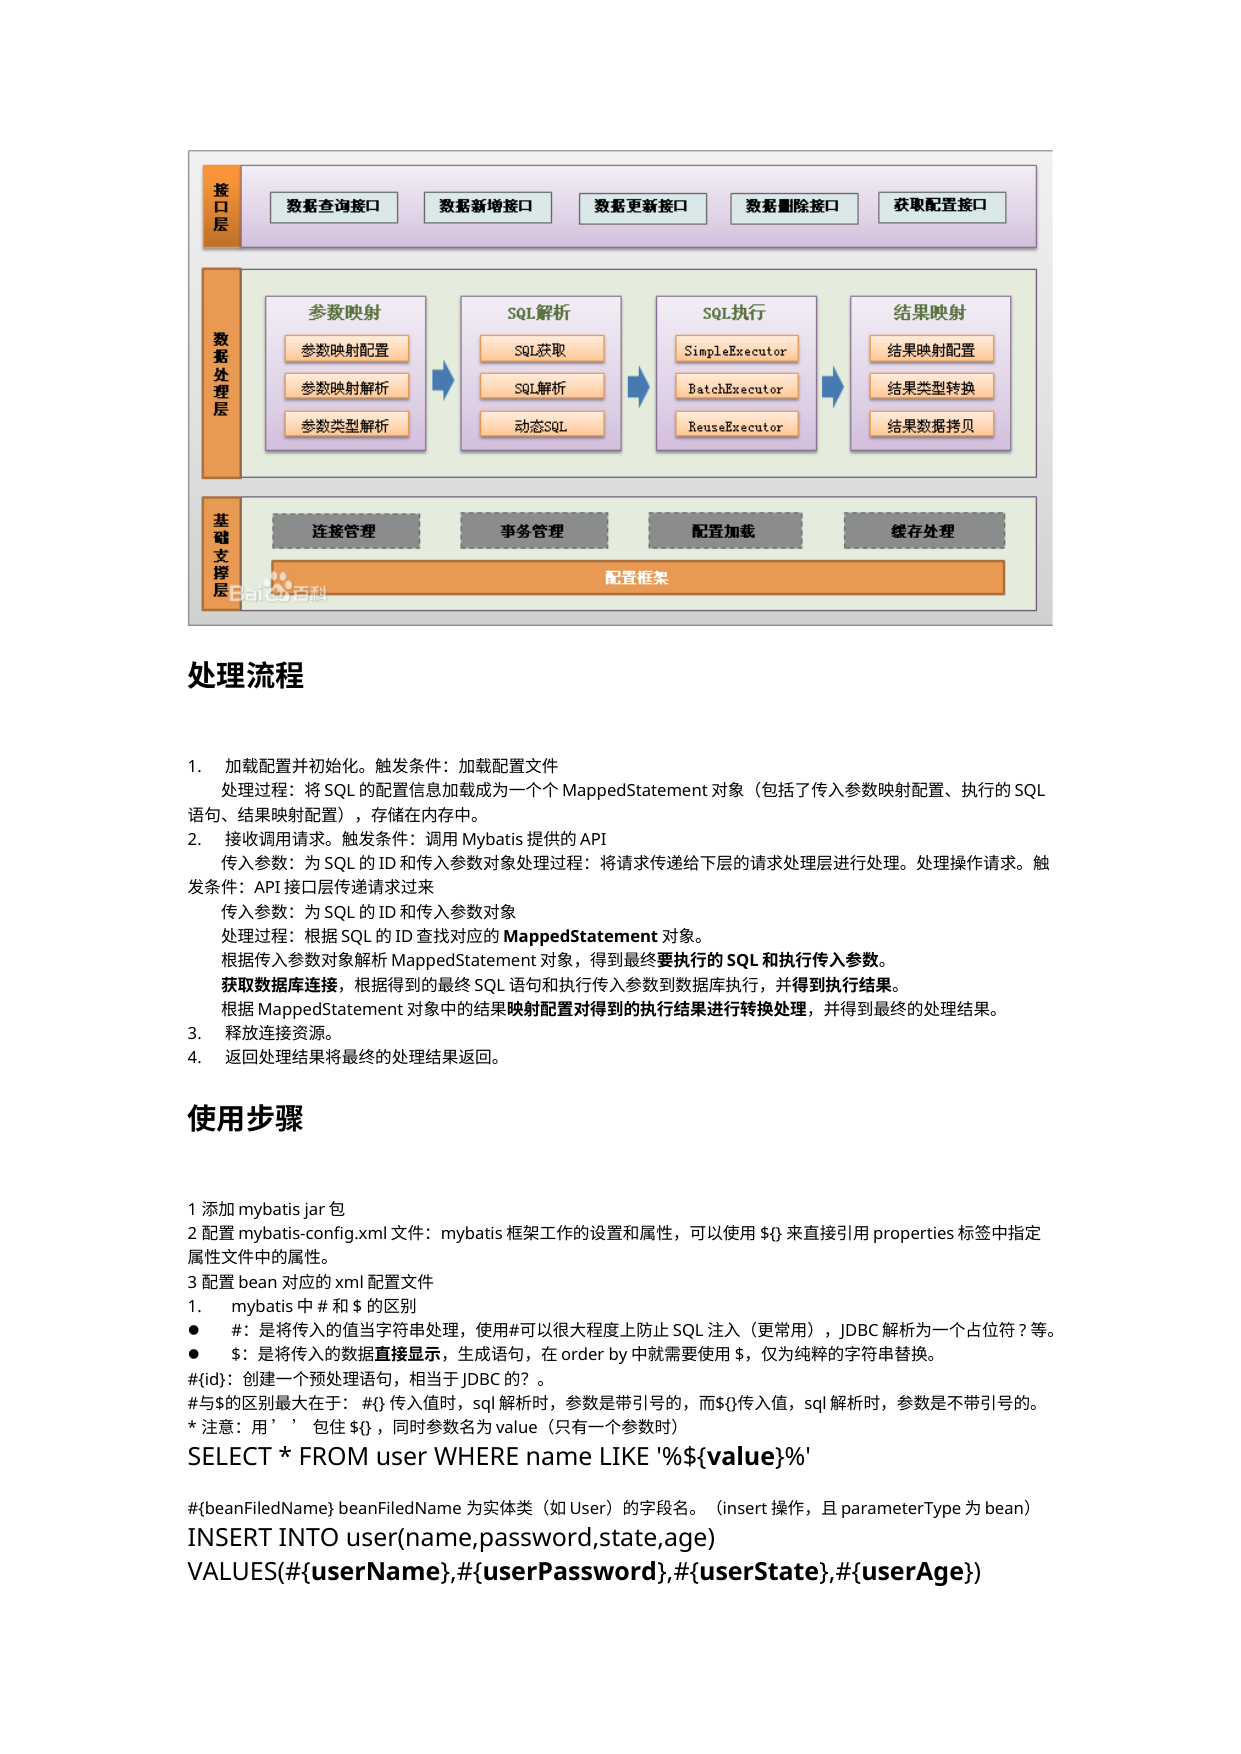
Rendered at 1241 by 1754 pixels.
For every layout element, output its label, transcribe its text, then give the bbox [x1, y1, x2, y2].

text INSERT INTO user(name,password,state,age) VALUES(#{userName},#{userPassword},#{userState},#{userAge}) [187, 1519, 1053, 1588]
text #{beanFiledName} beanFiledName 为实体类（如User）的字段名。（insert操作，且parameterType为bean） [187, 1495, 1053, 1519]
subtitle 处理流程 [187, 653, 1053, 695]
list 获取数据库连接，根据得到的最终SQL语句和执行传入参数到数据库执行，并得到执行结果。 [187, 972, 1053, 996]
list #：是将传入的值当字符串处理，使用#可以很大程度上防止SQL注入（更常用），JDBC解析为一个占位符 ? 等。 [187, 1317, 1053, 1341]
subtitle 使用步骤 [187, 1096, 1053, 1138]
picture [187, 150, 1053, 626]
list 处理过程：将SQL的配置信息加载成为一个个MappedStatement对象（包括了传入参数映射配置、执行的SQL语句、结果映射配置），存储在内存中。 [187, 777, 1053, 826]
text 1 添加mybatis jar包 [187, 1196, 1053, 1220]
list 加载配置并初始化。触发条件：加载配置文件 [187, 753, 1053, 777]
text #{id}：创建一个预处理语句，相当于JDBC的？。 [187, 1366, 1053, 1390]
list 根据MappedStatement对象中的结果映射配置对得到的执行结果进行转换处理，并得到最终的处理结果。 [187, 996, 1053, 1020]
text #与$的区别最大在于： #{} 传入值时，sql解析时，参数是带引号的，而${}传入值，sql解析时，参数是不带引号的。 [187, 1390, 1053, 1414]
text 3 配置bean 对应的xml配置文件 [187, 1269, 1053, 1293]
list mybatis中 # 和 $ 的区别 [187, 1293, 1053, 1317]
list 接收调用请求。触发条件：调用Mybatis提供的API [187, 826, 1053, 850]
list 返回处理结果将最终的处理结果返回。 [187, 1044, 1053, 1069]
list 根据传入参数对象解析MappedStatement对象，得到最终要执行的SQL和执行传入参数。 [187, 947, 1053, 972]
text 2 配置mybatis-config.xml文件：mybatis框架工作的设置和属性，可以使用 ${} 来直接引用properties标签中指定属性文件中的属性。 [187, 1220, 1053, 1269]
list 释放连接资源。 [187, 1020, 1053, 1044]
text * 注意：用 ’ ’ 包住 ${} ，同时参数名为value（只有一个参数时） [187, 1414, 1053, 1438]
text SELECT * FROM user WHERE name LIKE '%${value}%' [187, 1438, 1053, 1473]
list 传入参数：为SQL的ID和传入参数对象 [187, 899, 1053, 923]
list 传入参数：为SQL的ID和传入参数对象处理过程：将请求传递给下层的请求处理层进行处理。处理操作请求。触发条件：API接口层传递请求过来 [187, 850, 1053, 899]
list 处理过程：根据SQL的ID查找对应的MappedStatement对象。 [187, 923, 1053, 947]
list $：是将传入的数据直接显示，生成语句，在order by中就需要使用 $，仅为纯粹的字符串替换。 [187, 1341, 1053, 1366]
